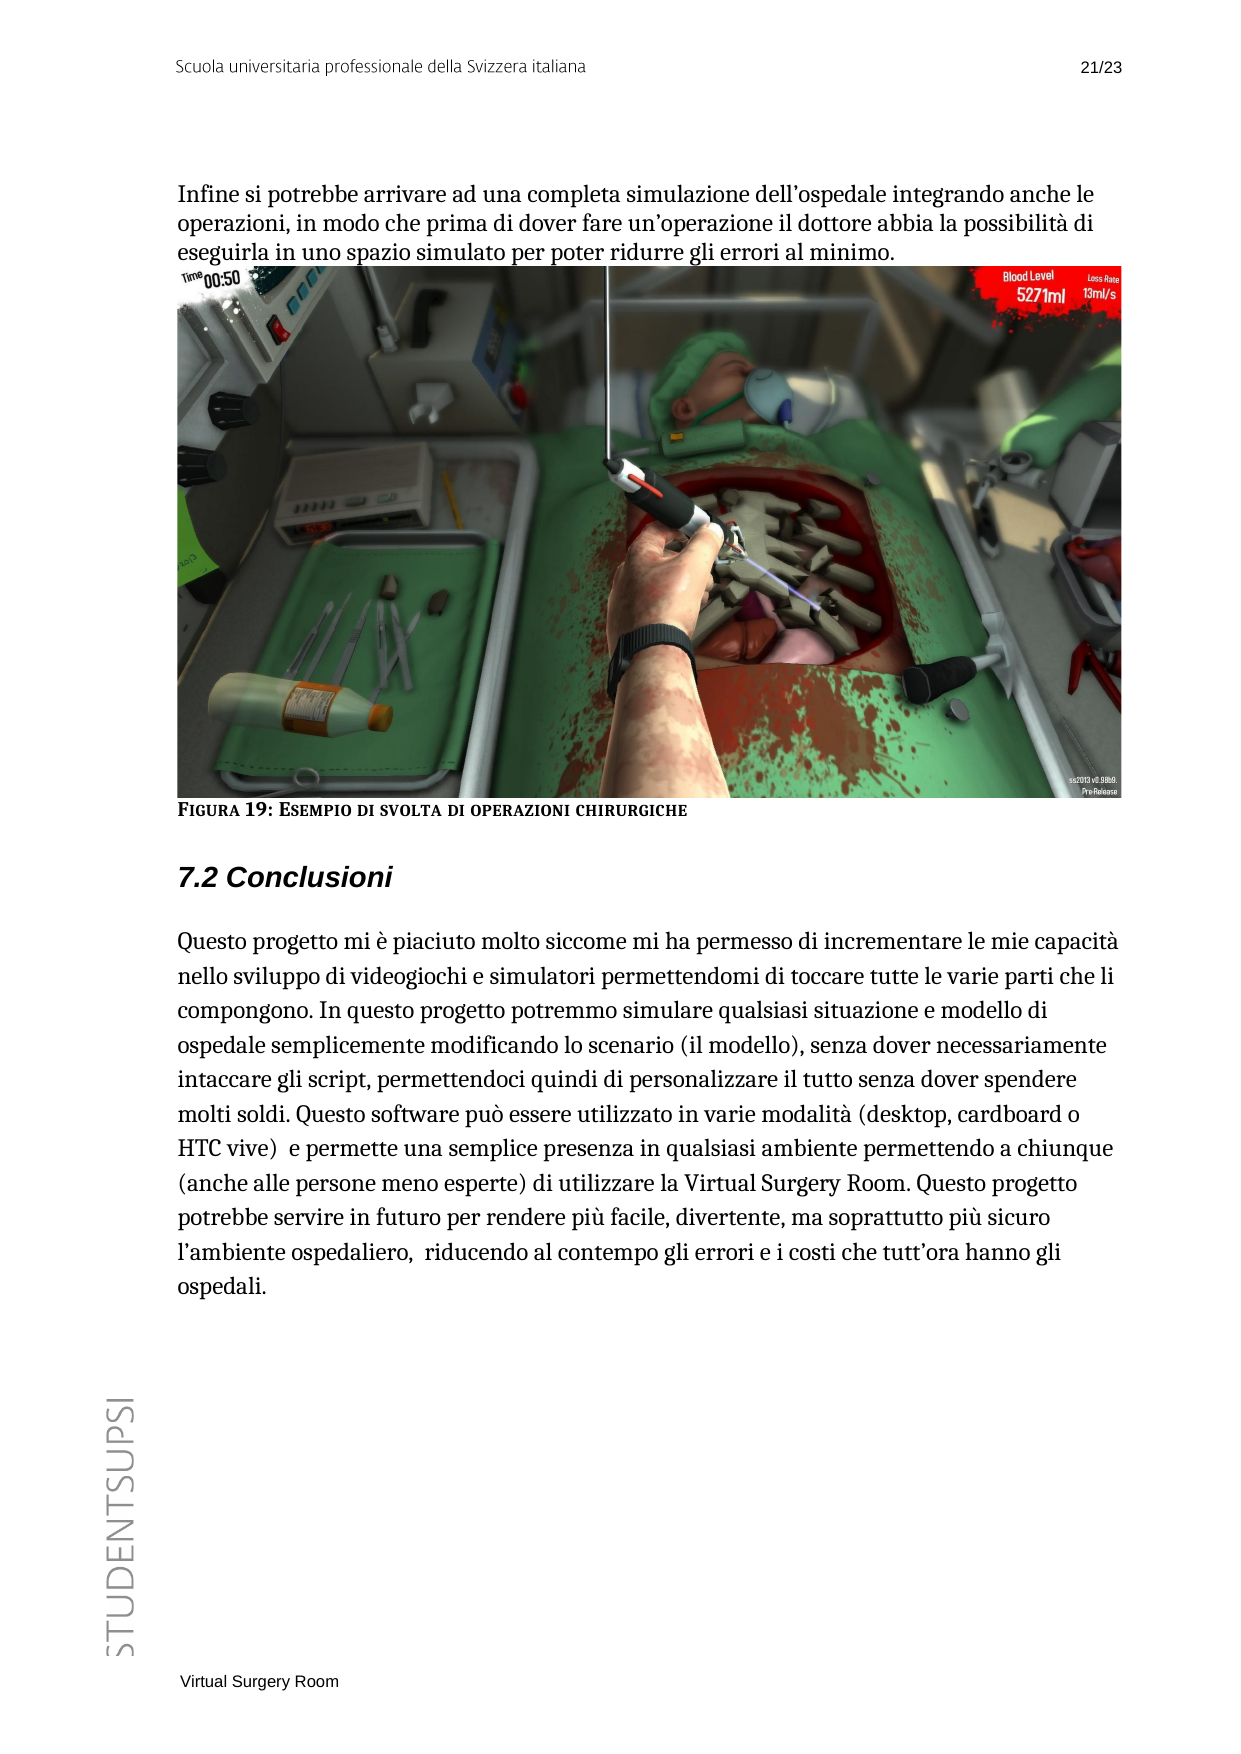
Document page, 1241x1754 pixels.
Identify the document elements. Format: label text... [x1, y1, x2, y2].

text Infine si potrebbe arrivare ad una completa simulazione dell’ospedale integrando anche le operazioni, in modo che prima di dover fare un’operazione il dottore abbia la possibilità di eseguirla in uno spazio simulato per poter ridurre gli errori al minimo. [177, 180, 1122, 266]
picture [177, 266, 1122, 798]
picture [168, 53, 602, 80]
picture [106, 1399, 134, 1657]
text 7.2 Conclusioni [177, 860, 1122, 893]
text Figura 19: Esempio di svolta di operazioni chirurgiche [177, 798, 1122, 822]
text Questo progetto mi è piaciuto molto siccome mi ha permesso di incrementare le mie capacità nello sviluppo di videogiochi e simulatori permettendomi di toccare tutte le varie parti che li compongono. In questo progetto potremmo simulare qualsiasi situazione e modello di ospedale semplicemente modificando lo scenario (il modello), senza dover necessariamente intaccare gli script, permettendoci quindi di personalizzare il tutto senza dover spendere molti soldi. Questo software può essere utilizzato in varie modalità (desktop, cardboard o HTC vive) e permette una semplice presenza in qualsiasi ambiente permettendo a chiunque (anche alle persone meno esperte) di utilizzare la Virtual Surgery Room. Questo progetto potrebbe servire in futuro per rendere più facile, divertente, ma soprattutto più sicuro l’ambiente ospedaliero, riducendo al contempo gli errori e i costi che tutt’ora hanno gli ospedali. [177, 927, 1122, 1301]
